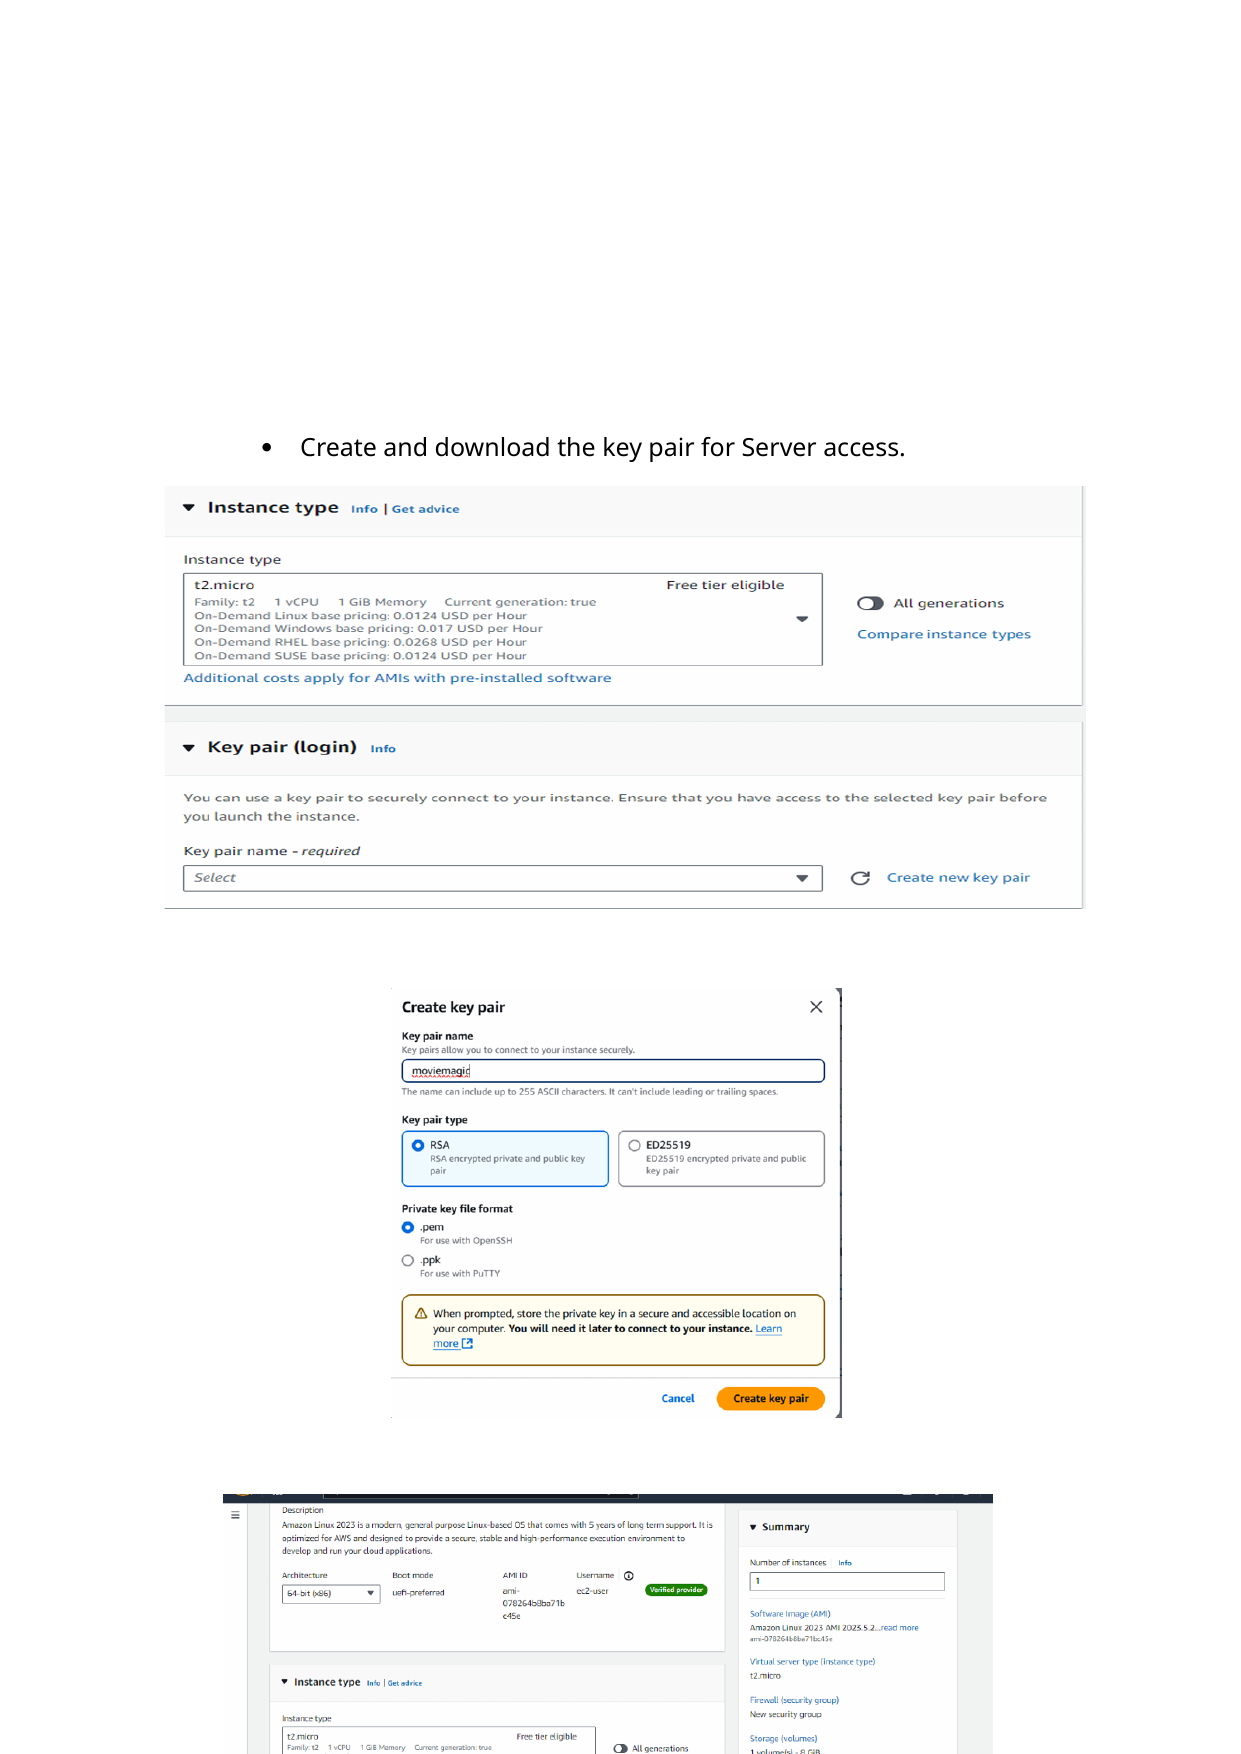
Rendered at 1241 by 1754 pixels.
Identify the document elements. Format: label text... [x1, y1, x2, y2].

picture [391, 988, 850, 1421]
picture [164, 486, 1105, 934]
picture [218, 1490, 1001, 1754]
list Create and download the key pair for Server access. [262, 429, 1090, 463]
